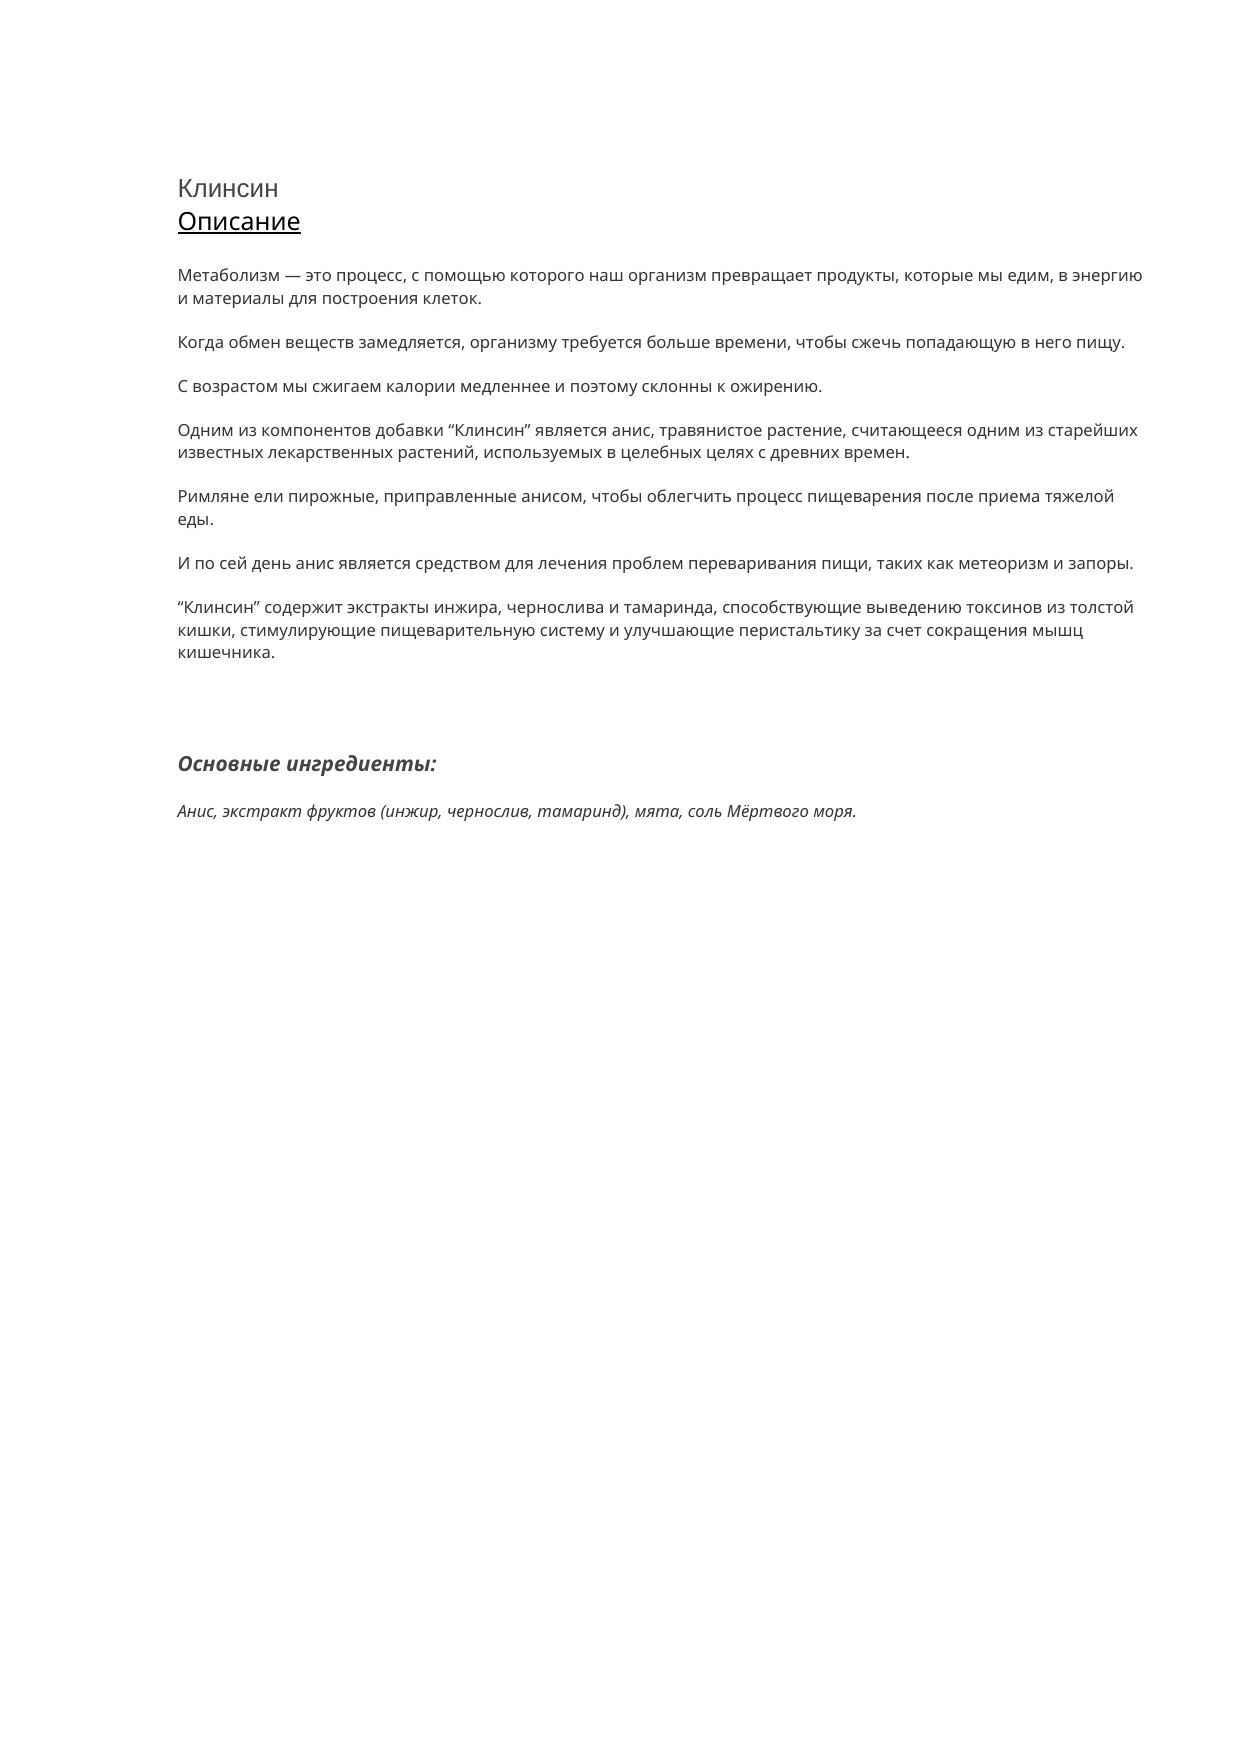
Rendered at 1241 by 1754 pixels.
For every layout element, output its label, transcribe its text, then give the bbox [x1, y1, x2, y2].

text Одним из компонентов добавки “Клинсин” является анис, травянистое растение, считающееся одним из старейших известных лекарственных растений, используемых в целебных целях с древних времен. [177, 418, 1152, 463]
text “Клинсин” содержит экстракты инжира, чернослива и тамаринда, способствующие выведению токсинов из толстой кишки, стимулирующие пищеварительную систему и улучшающие перистальтику за счет сокращения мышц кишечника. [177, 595, 1152, 663]
text Анис, экстракт фруктов (инжир, чернослив, тамаринд), мята, соль Мёртвого моря. [177, 799, 1152, 822]
text Римляне ели пирожные, приправленные анисом, чтобы облегчить процесс пищеварения после приема тяжелой еды. [177, 485, 1152, 530]
text С возрастом мы сжигаем калории медленнее и поэтому склонны к ожирению. [177, 374, 1152, 397]
subtitle Клинсин [177, 118, 1152, 203]
text Метаболизм — это процесс, с помощью которого наш организм превращает продукты, которые мы едим, в энергию и материалы для построения клеток. [177, 263, 1152, 309]
text Описание [177, 203, 1152, 237]
text Когда обмен веществ замедляется, организму требуется больше времени, чтобы сжечь попадающую в него пищу. [177, 330, 1152, 353]
subtitle Основные ингредиенты: [177, 745, 1152, 778]
text И по сей день анис является средством для лечения проблем переваривания пищи, таких как метеоризм и запоры. [177, 551, 1152, 574]
